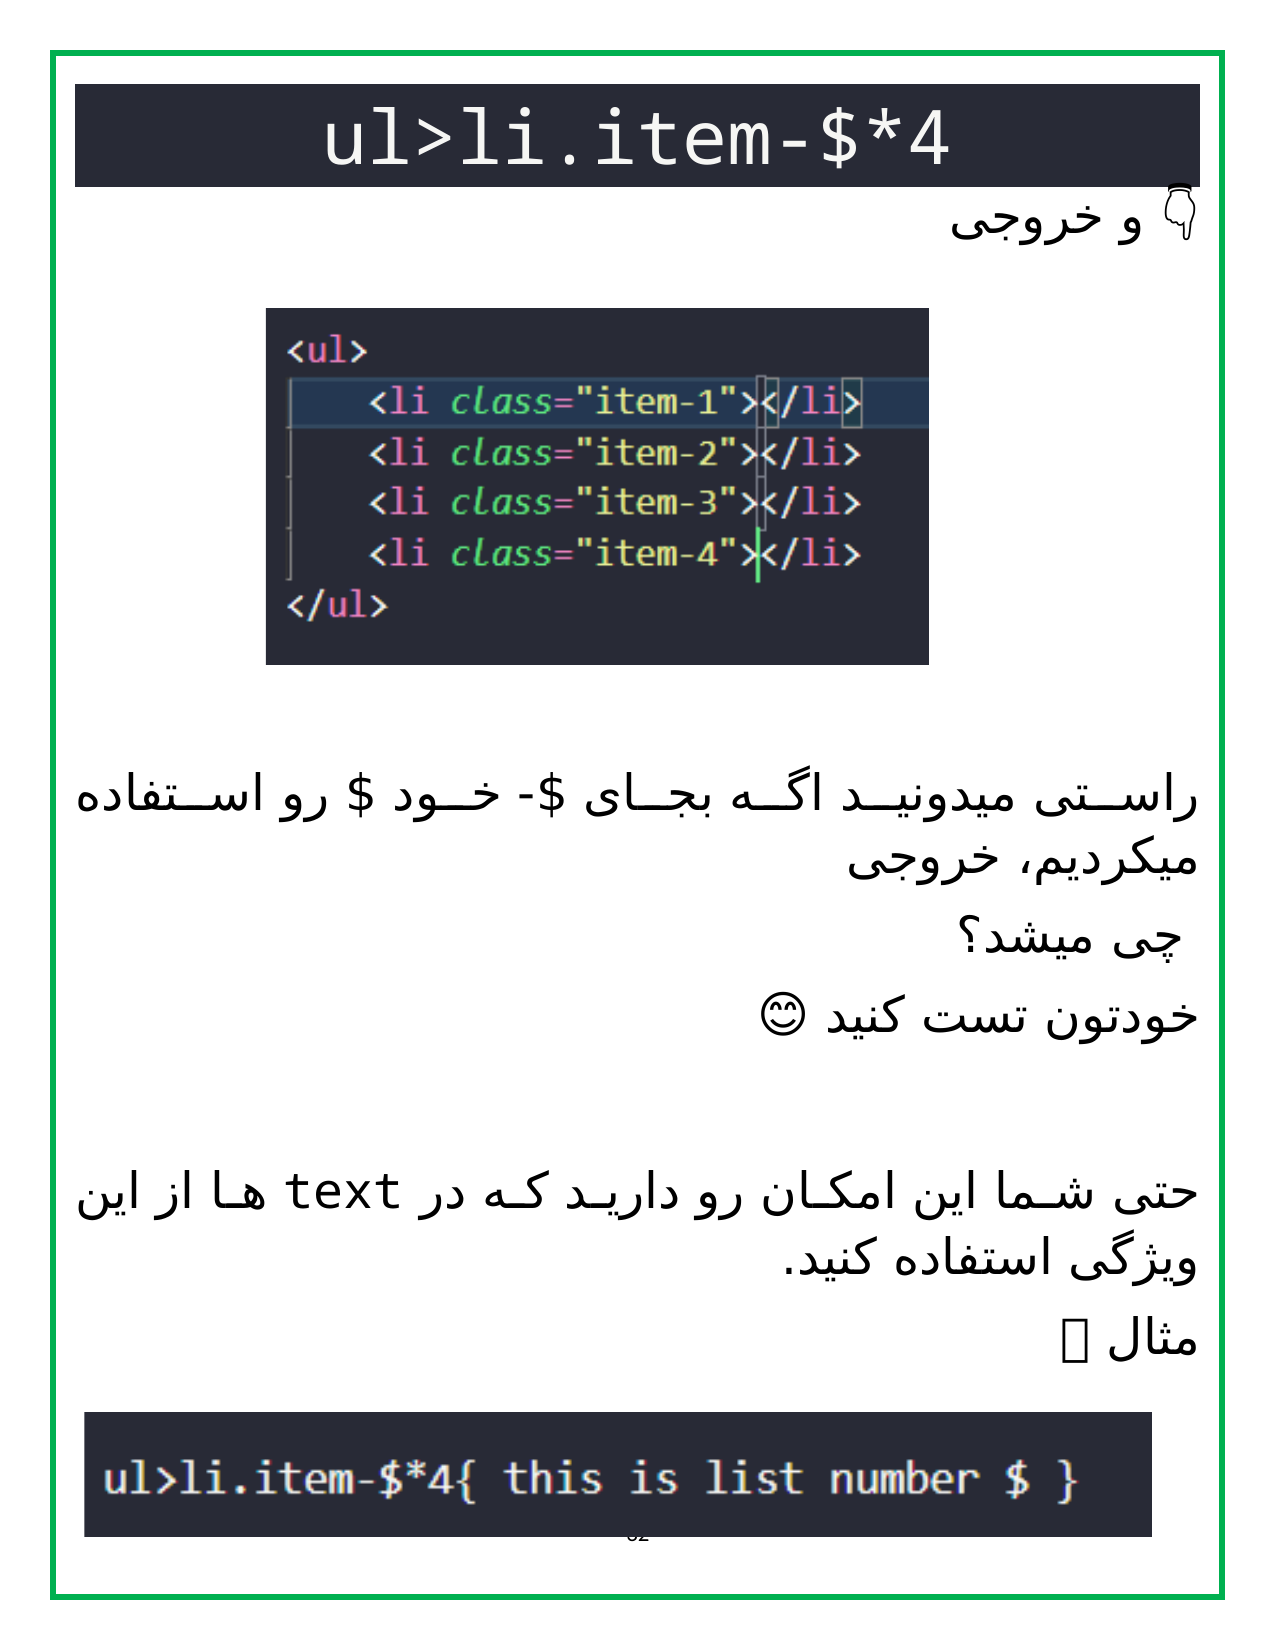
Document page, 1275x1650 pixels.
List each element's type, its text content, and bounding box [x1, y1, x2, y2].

text مثال [75, 1308, 1200, 1366]
text راستی میدونید اگه بجای $- خود $ رو استفاده میکردیم، خروجی [75, 764, 1200, 885]
picture [84, 1412, 1152, 1537]
picture [265, 308, 929, 665]
text حتی شما این امکان رو دارید که در text ها از این ویژگی استفاده کنید. [75, 1155, 1200, 1286]
text خودتون تست کنید [75, 986, 1200, 1044]
text ul>li.item-$*4 [75, 84, 1200, 187]
text چی میشد؟ [75, 906, 1200, 964]
text و خروجی [75, 187, 1200, 245]
